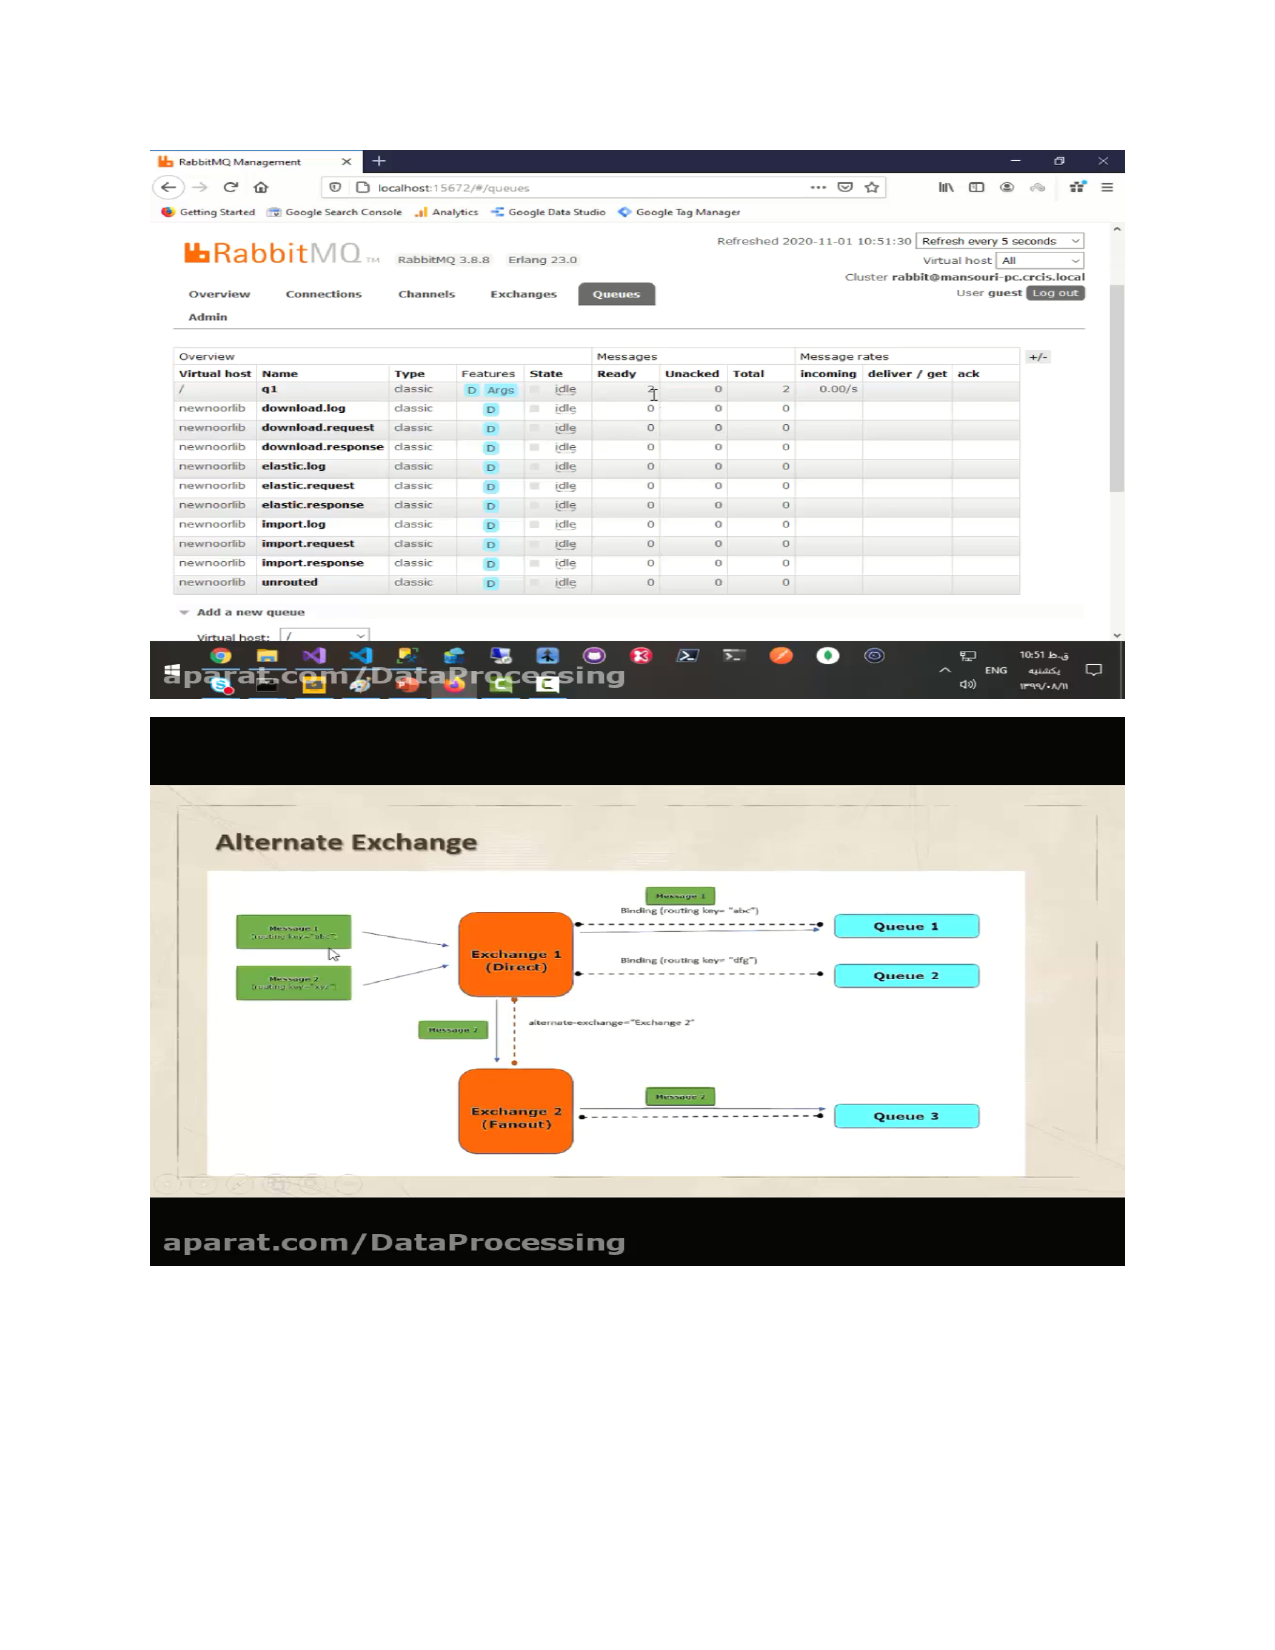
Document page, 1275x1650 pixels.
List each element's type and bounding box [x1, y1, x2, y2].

picture [150, 150, 1125, 699]
picture [150, 717, 1125, 1266]
